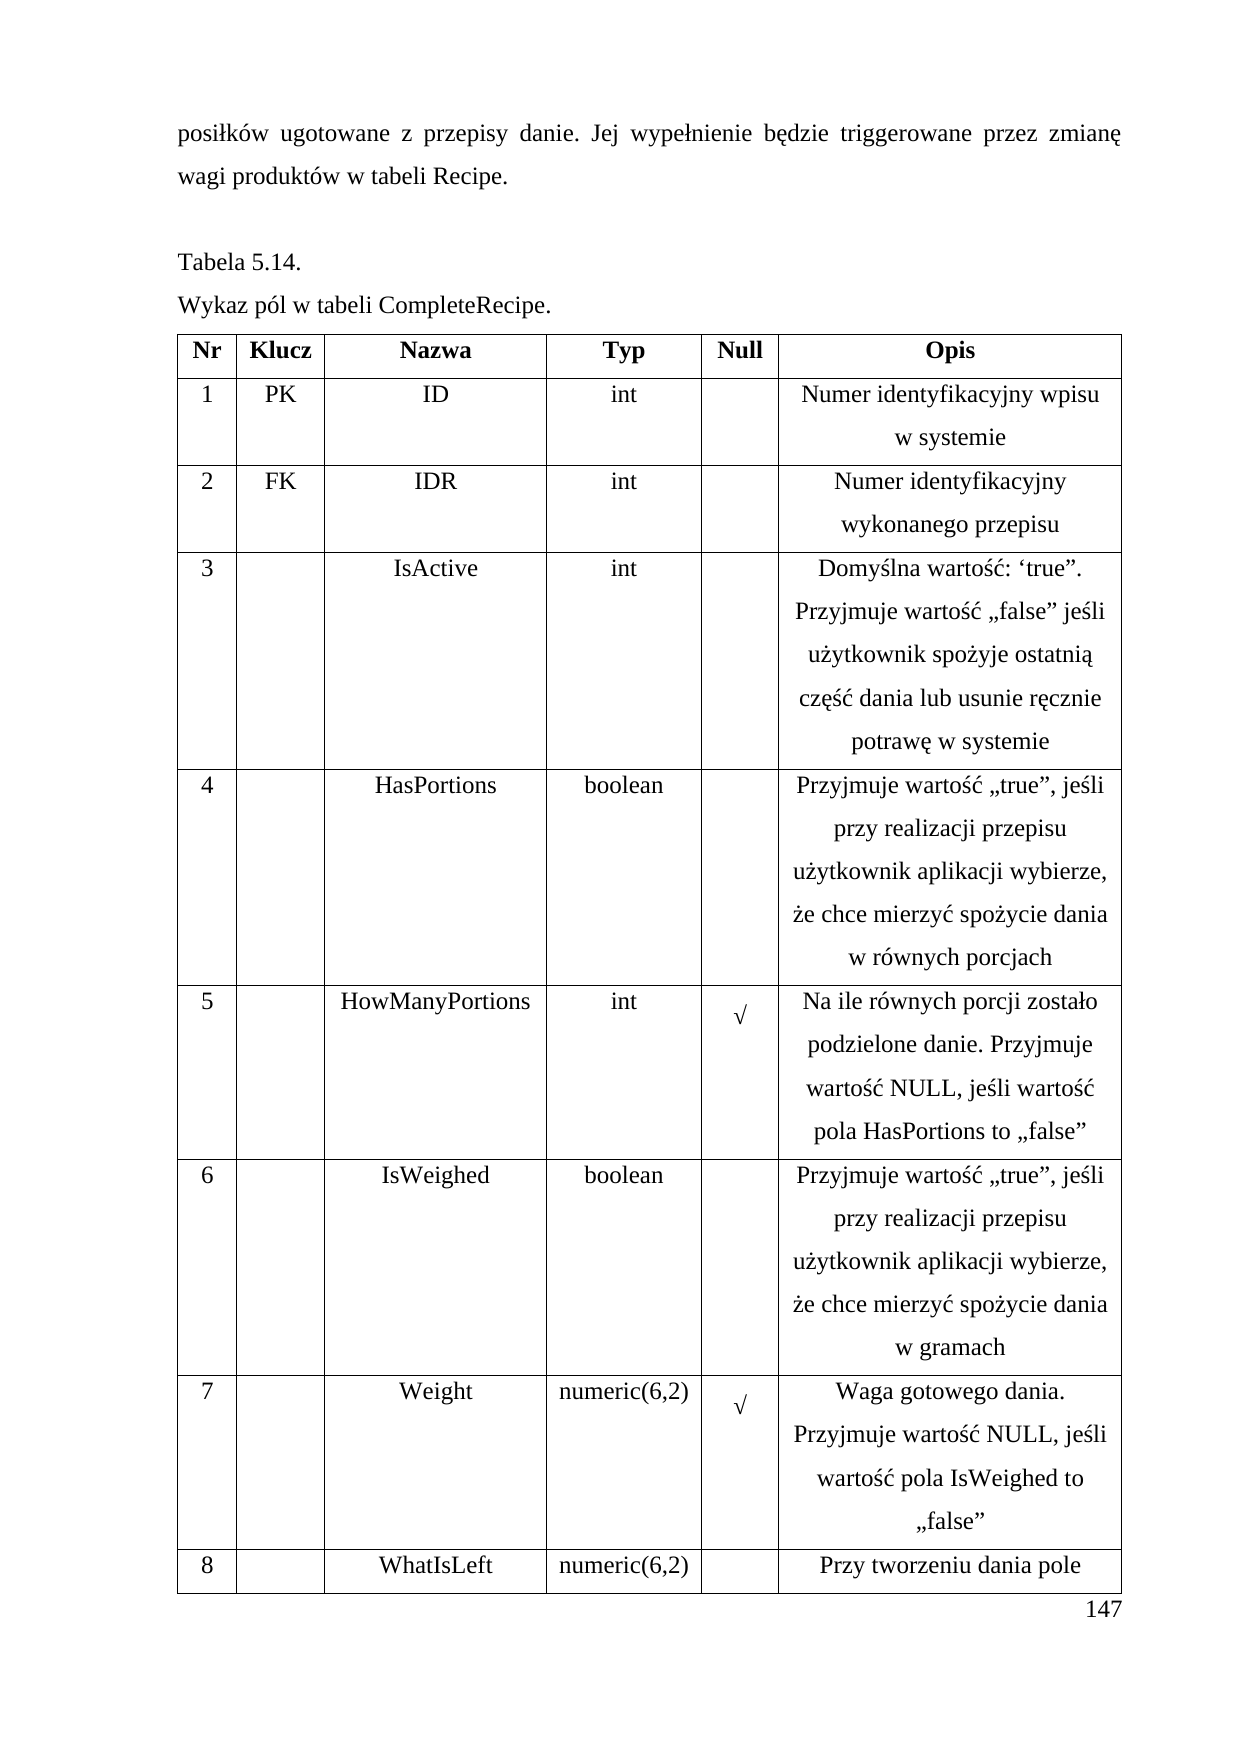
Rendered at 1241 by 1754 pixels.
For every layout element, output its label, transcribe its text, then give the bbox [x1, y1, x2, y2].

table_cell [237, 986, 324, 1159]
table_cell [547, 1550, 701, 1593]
text Tabela .14. [177, 247, 1122, 276]
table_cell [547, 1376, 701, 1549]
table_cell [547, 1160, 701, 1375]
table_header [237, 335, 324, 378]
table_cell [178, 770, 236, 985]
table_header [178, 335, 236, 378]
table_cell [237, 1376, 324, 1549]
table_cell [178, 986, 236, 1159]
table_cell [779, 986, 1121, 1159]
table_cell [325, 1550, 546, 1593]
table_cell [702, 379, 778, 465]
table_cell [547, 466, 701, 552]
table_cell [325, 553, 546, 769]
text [177, 118, 1122, 190]
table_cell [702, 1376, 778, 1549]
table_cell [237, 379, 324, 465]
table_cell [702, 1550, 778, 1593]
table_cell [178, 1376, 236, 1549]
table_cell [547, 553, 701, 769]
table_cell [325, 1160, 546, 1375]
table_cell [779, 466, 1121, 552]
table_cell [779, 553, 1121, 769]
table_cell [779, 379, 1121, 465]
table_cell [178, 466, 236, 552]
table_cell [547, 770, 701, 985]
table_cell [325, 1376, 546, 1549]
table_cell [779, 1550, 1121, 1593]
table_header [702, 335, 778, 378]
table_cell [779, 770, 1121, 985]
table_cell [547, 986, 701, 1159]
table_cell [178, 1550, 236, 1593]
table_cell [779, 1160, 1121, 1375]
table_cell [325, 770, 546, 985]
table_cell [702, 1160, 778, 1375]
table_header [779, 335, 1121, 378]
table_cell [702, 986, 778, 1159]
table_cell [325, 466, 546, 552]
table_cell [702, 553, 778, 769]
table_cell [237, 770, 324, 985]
text Wykaz pól w tabeli CompleteRecipe. [177, 291, 1122, 319]
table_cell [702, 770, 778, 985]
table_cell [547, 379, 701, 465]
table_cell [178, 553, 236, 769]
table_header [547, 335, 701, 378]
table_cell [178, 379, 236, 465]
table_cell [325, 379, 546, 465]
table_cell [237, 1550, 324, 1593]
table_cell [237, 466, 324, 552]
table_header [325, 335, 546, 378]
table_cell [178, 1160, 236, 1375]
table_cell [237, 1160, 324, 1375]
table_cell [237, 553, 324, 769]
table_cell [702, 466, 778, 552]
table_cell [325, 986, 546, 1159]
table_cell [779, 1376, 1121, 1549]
